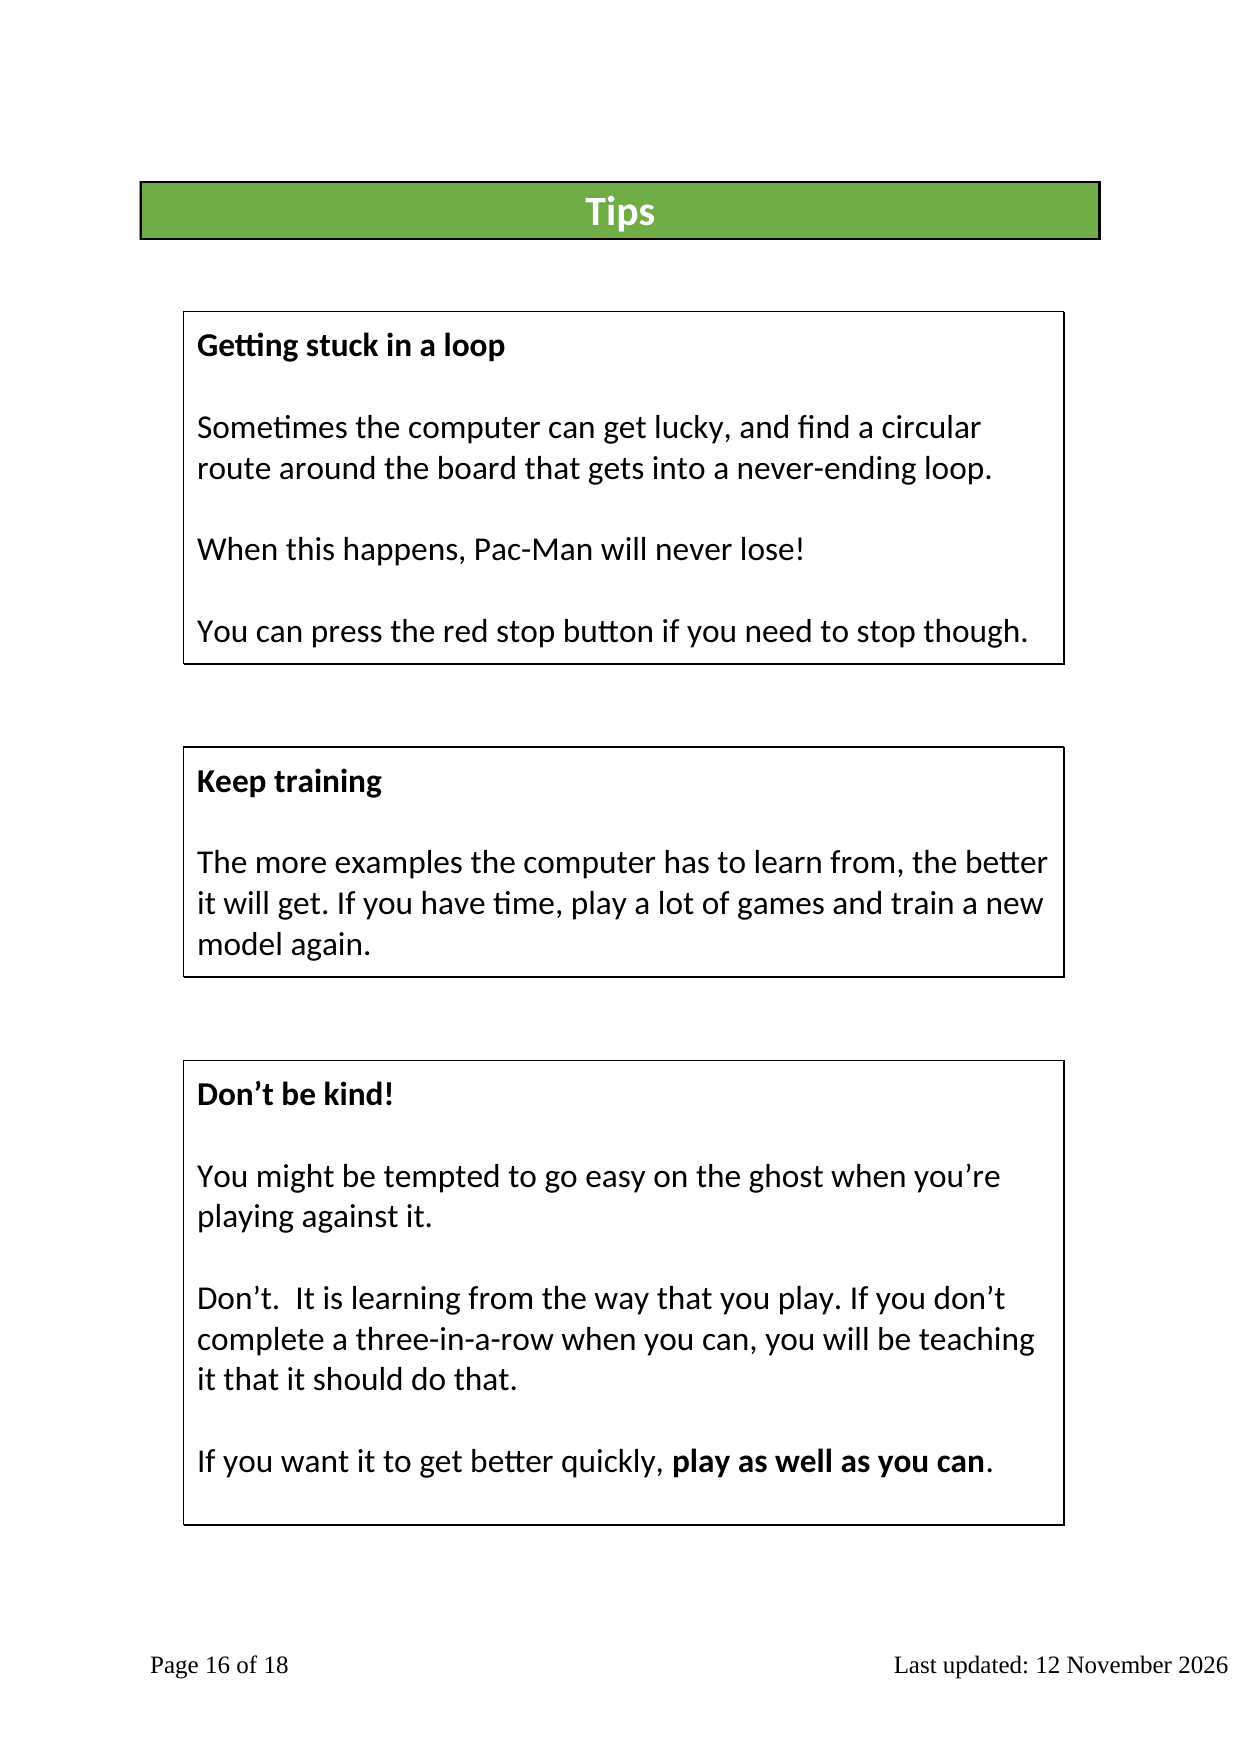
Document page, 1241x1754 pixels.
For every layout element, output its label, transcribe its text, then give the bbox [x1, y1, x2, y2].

text Getting stuck in a loop [184, 312, 1063, 365]
text Don’t be kind! [184, 1061, 1063, 1114]
text You might be tempted to go easy on the ghost when you’re playing against it. [184, 1141, 1063, 1236]
text If you want it to get better quickly, play as well as you can. [184, 1426, 1063, 1480]
text Sometimes the computer can get lucky, and find a circular route around the board that gets into a never-ending loop. [184, 392, 1063, 487]
text You can press the red stop button if you need to stop though. [184, 596, 1063, 663]
text The more examples the computer has to learn from, the better it will get. If you have time, play a lot of games and train a new model again. [184, 828, 1063, 976]
text Keep training [184, 748, 1063, 801]
text Don’t. It is learning from the way that you play. If you don’t complete a three-in-a-row when you can, you will be teaching it that it should do that. [184, 1263, 1063, 1399]
text When this happens, Pac-Man will never lose! [184, 514, 1063, 569]
text Tips [142, 183, 1098, 238]
